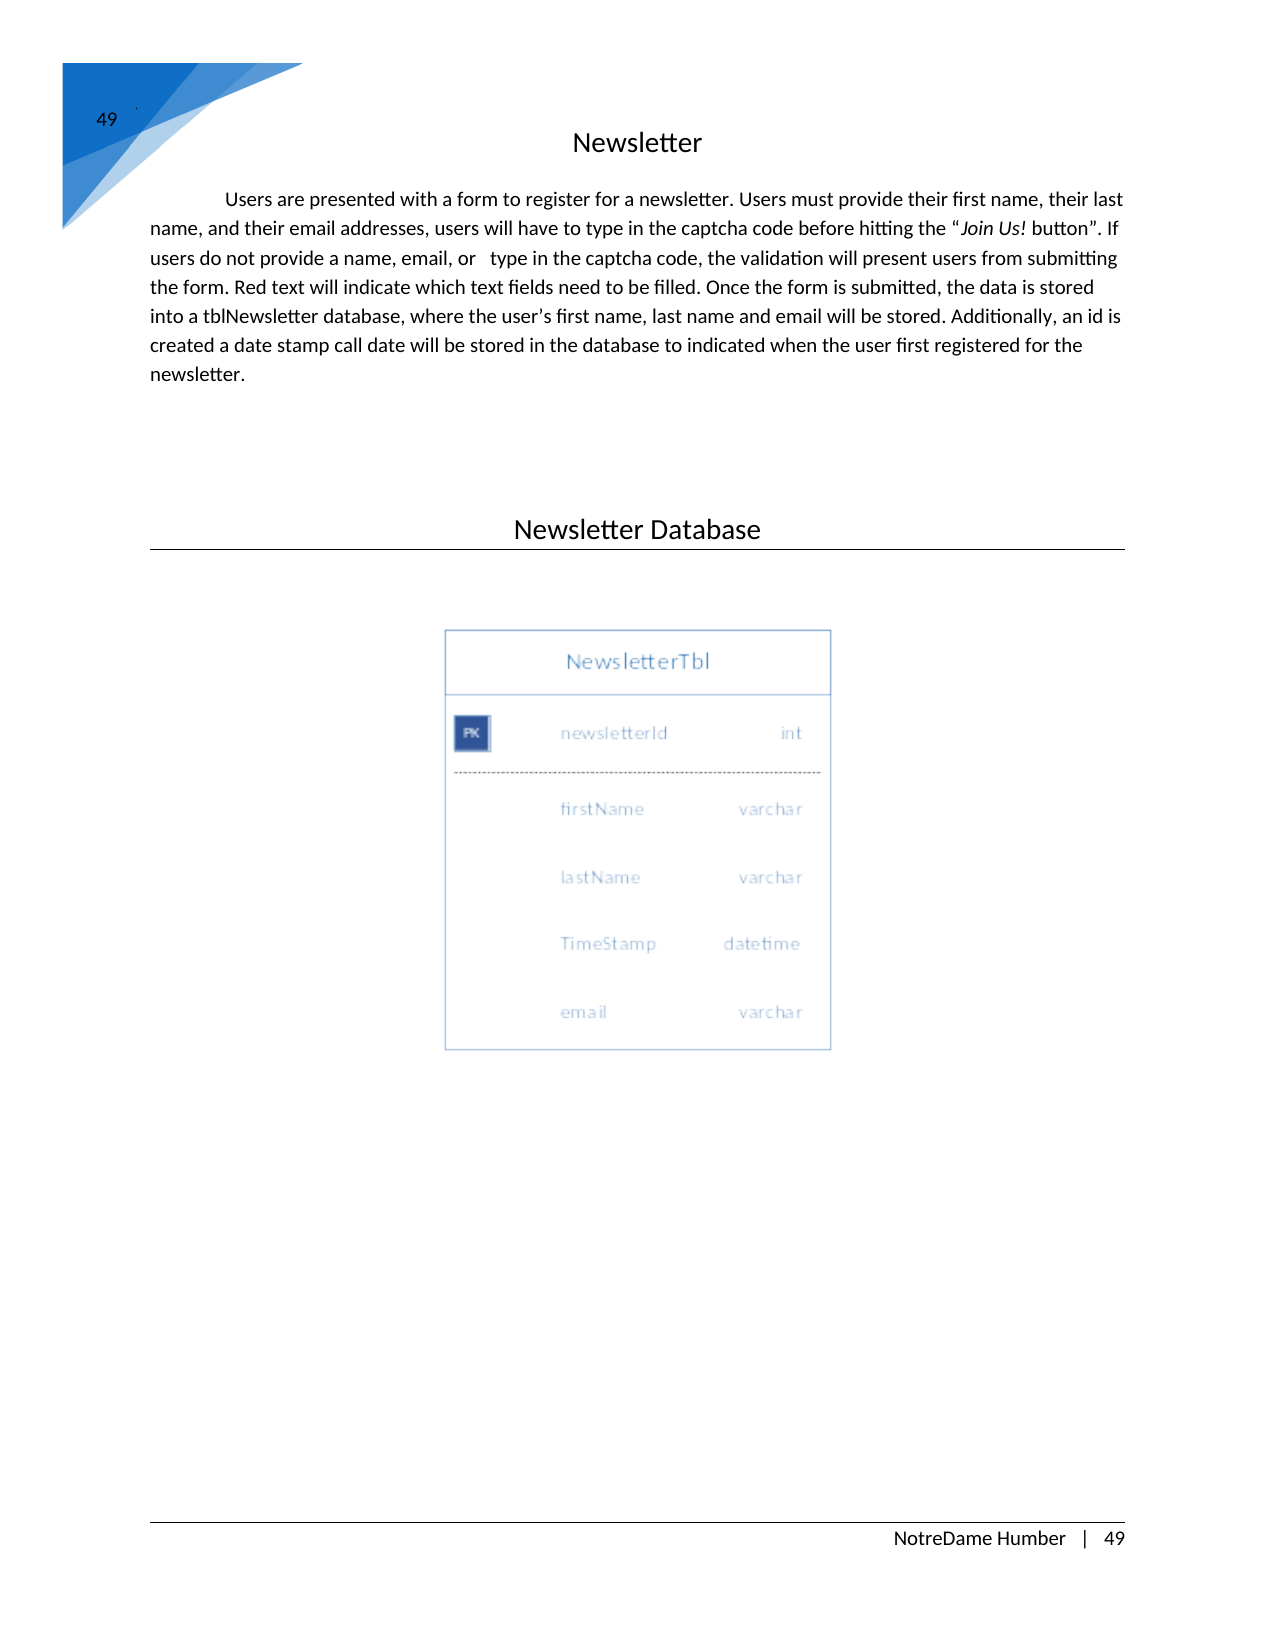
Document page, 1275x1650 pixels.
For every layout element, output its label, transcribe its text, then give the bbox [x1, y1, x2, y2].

text Users are presented with a form to register for a newsletter. Users must provide their first name, their last name, and their email addresses, users will have to type in the captcha code before hitting the “Join Us! button”. If users do not provide a name, email, or type in the captcha code, the validation will present users from submitting the form. Red text will indicate which text fields need to be filled. Once the form is submitted, the data is stored into a tblNewsletter database, where the user’s first name, last name and email will be stored. Additionally, an id is created a date stamp call date will be stored in the database to indicated when the user first registered for the newsletter. [150, 186, 1125, 387]
text Newsletter [150, 124, 1125, 160]
text Newsletter Database [150, 511, 1125, 549]
picture [62, 62, 305, 231]
